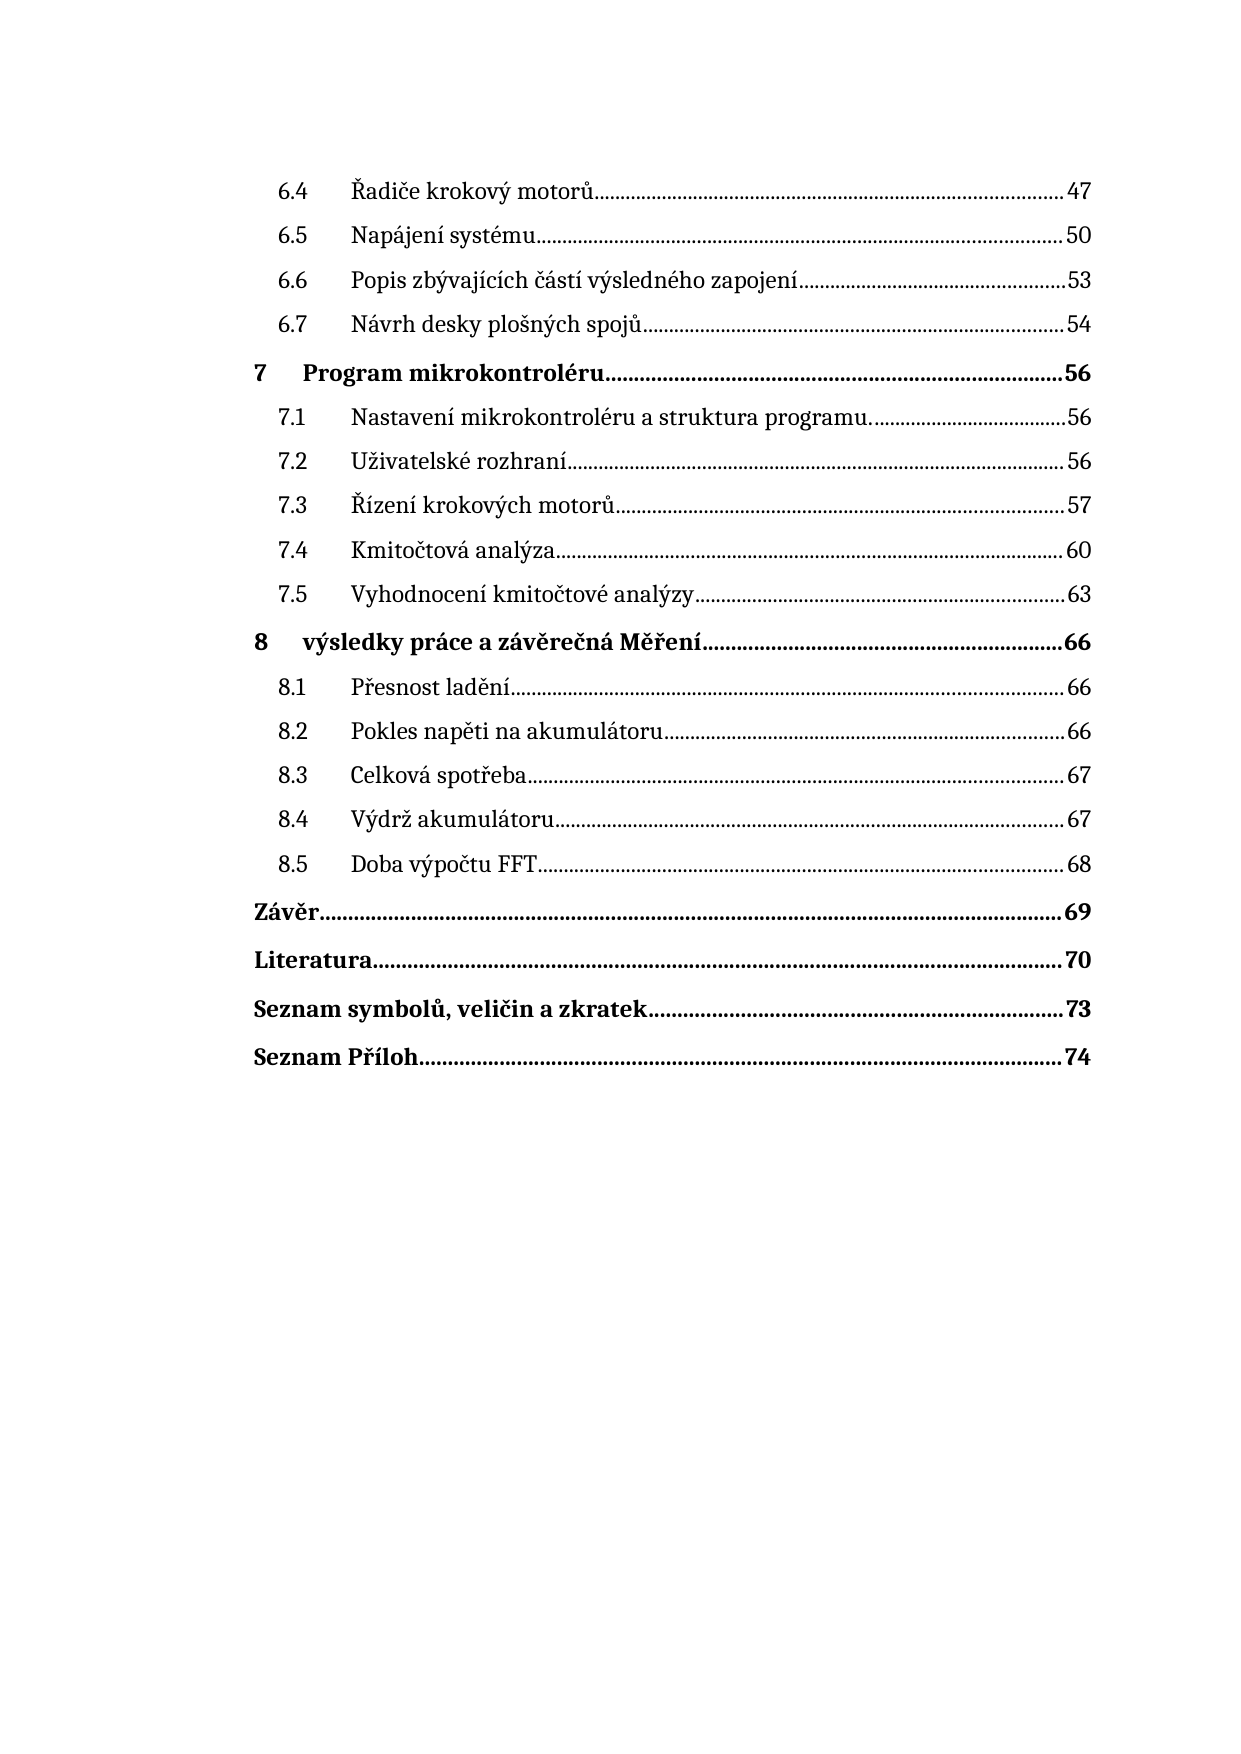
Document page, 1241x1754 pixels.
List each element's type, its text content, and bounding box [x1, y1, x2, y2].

text 6.5 Napájení systému 50 [231, 221, 1092, 250]
text 6.7 Návrh desky plošných spojů 54 [231, 310, 1092, 339]
text 7.5 Vyhodnocení kmitočtové analýzy 63 [231, 580, 1092, 608]
text Literatura 70 [207, 946, 1092, 975]
text 7.1 Nastavení mikrokontroléru a struktura programu. 56 [231, 403, 1092, 431]
text 7.2 Uživatelské rozhraní 56 [231, 447, 1092, 476]
text 8.1 Přesnost ladění 66 [231, 672, 1092, 701]
text 6.4 Řadiče krokový motorů 47 [231, 177, 1092, 206]
text 7.3 Řízení krokových motorů 57 [231, 491, 1092, 520]
text 7.4 Kmitočtová analýza 60 [231, 536, 1092, 564]
text 6.6 Popis zbývajících částí výsledného zapojení 53 [231, 266, 1092, 294]
text 8.2 Pokles napěti na akumulátoru 66 [231, 717, 1092, 746]
text Seznam symbolů, veličin a zkratek 73 [207, 995, 1092, 1024]
text Seznam Příloh 74 [207, 1043, 1092, 1072]
text 8.4 Výdrž akumulátoru 67 [231, 805, 1092, 834]
text 8 výsledky práce a závěrečná Měření 66 [207, 628, 1092, 657]
text 8.5 Doba výpočtu FFT 68 [231, 849, 1092, 878]
text Závěr 69 [207, 898, 1092, 927]
text 8.3 Celková spotřeba 67 [231, 761, 1092, 790]
text 7 Program mikrokontroléru 56 [207, 358, 1092, 387]
